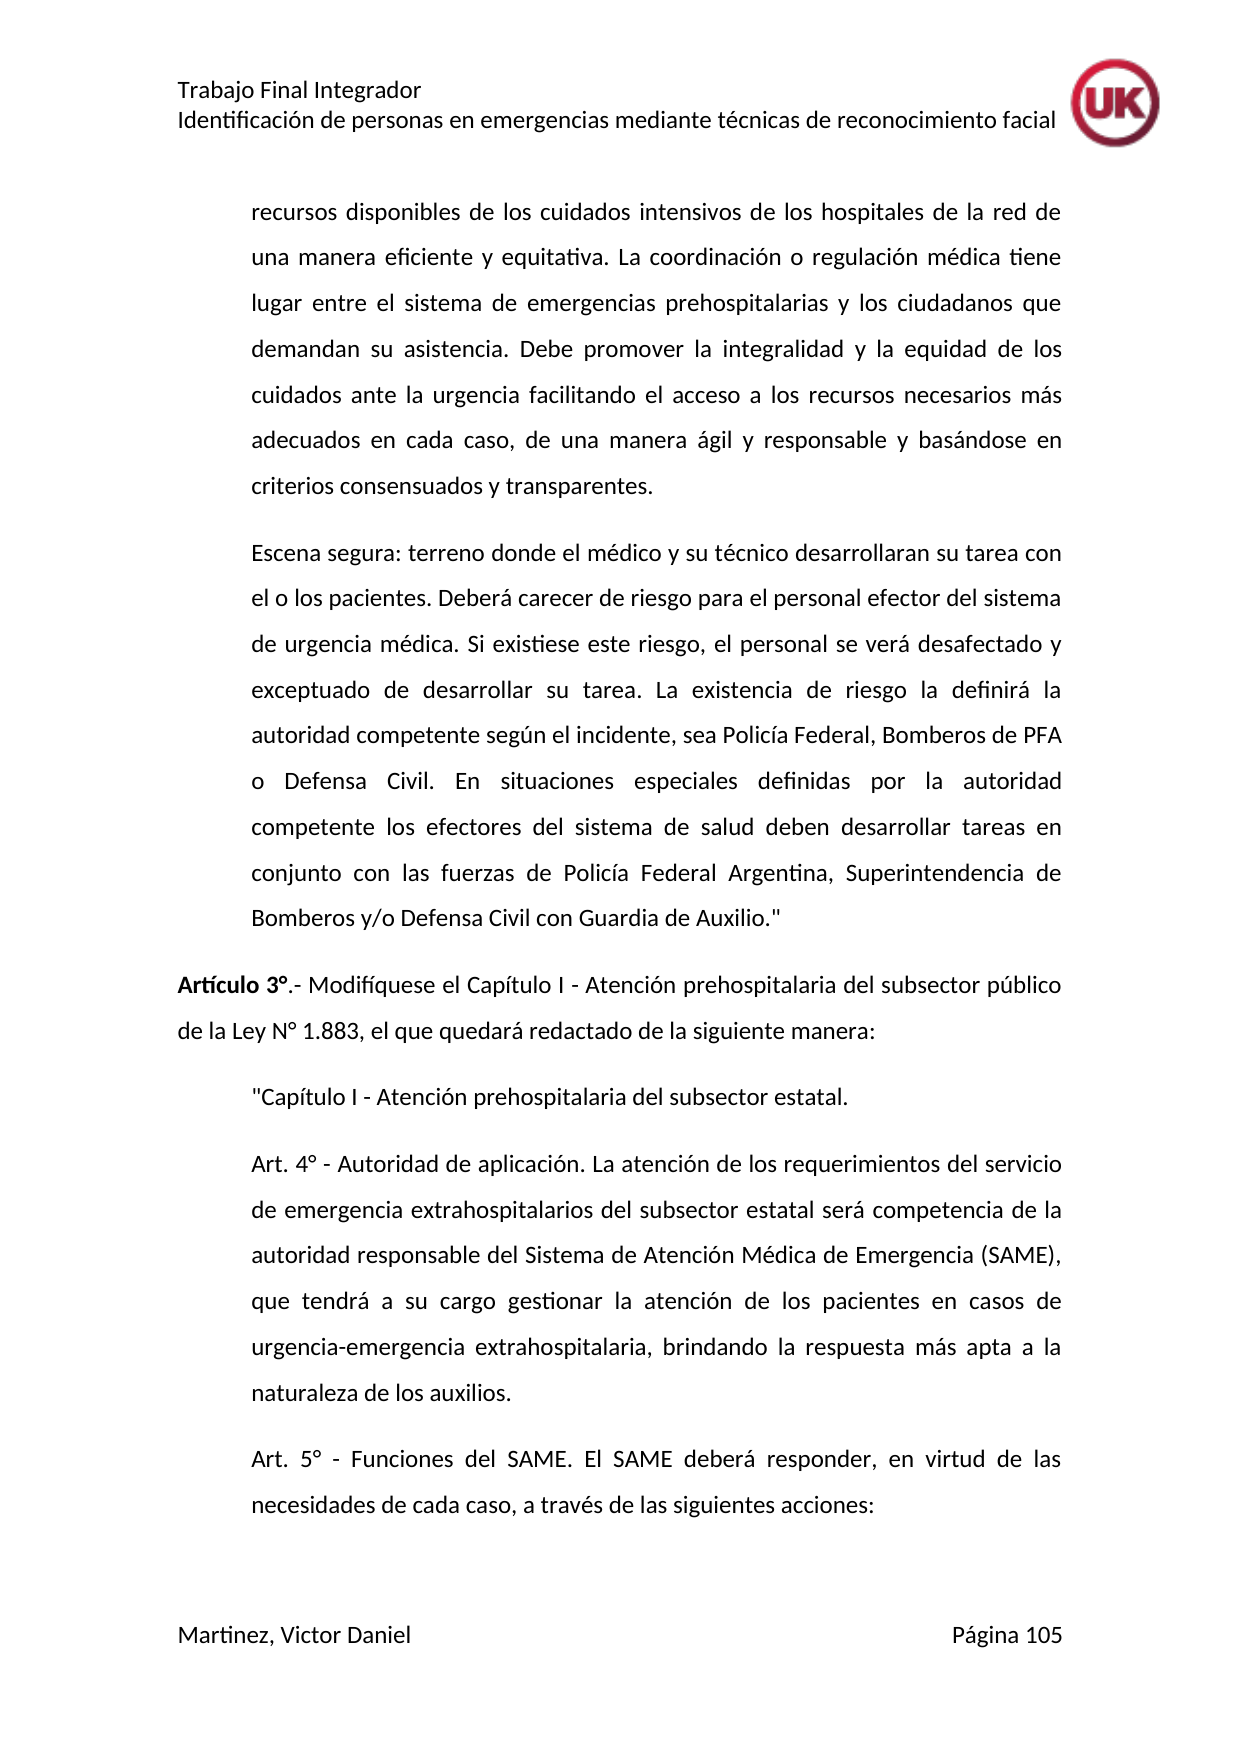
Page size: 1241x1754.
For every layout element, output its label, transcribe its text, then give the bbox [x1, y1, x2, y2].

text Escena segura: terreno donde el médico y su técnico desarrollaran su tarea con el o los pacientes. Deberá carecer de riesgo para el personal efector del sistema de urgencia médica. Si existiese este riesgo, el personal se verá desafectado y exceptuado de desarrollar su tarea. La existencia de riesgo la definirá la autoridad competente según el incidente, sea Policía Federal, Bomberos de PFA o Defensa Civil. En situaciones especiales definidas por la autoridad competente los efectores del sistema de salud deben desarrollar tareas en conjunto con las fuerzas de Policía Federal Argentina, Superintendencia de Bomberos y/o Defensa Civil con Guardia de Auxilio." [251, 537, 1063, 933]
text Artículo 3°.- Modifíquese el Capítulo I - Atención prehospitalaria del subsector público de la Ley N° 1.883, el que quedará redactado de la siguiente manera: [177, 969, 1063, 1045]
text Art. 4° - Autoridad de aplicación. La atención de los requerimientos del servicio de emergencia extrahospitalarios del subsector estatal será competencia de la autoridad responsable del Sistema de Atención Médica de Emergencia (SAME), que tendrá a su cargo gestionar la atención de los pacientes en casos de urgencia-emergencia extrahospitalaria, brindando la respuesta más apta a la naturaleza de los auxilios. [251, 1148, 1063, 1407]
text Art. 5° - Funciones del SAME. El SAME deberá responder, en virtud de las necesidades de cada caso, a través de las siguientes acciones: [251, 1443, 1063, 1519]
picture [1057, 48, 1177, 155]
text "Capítulo I - Atención prehospitalaria del subsector estatal. [251, 1081, 1063, 1112]
